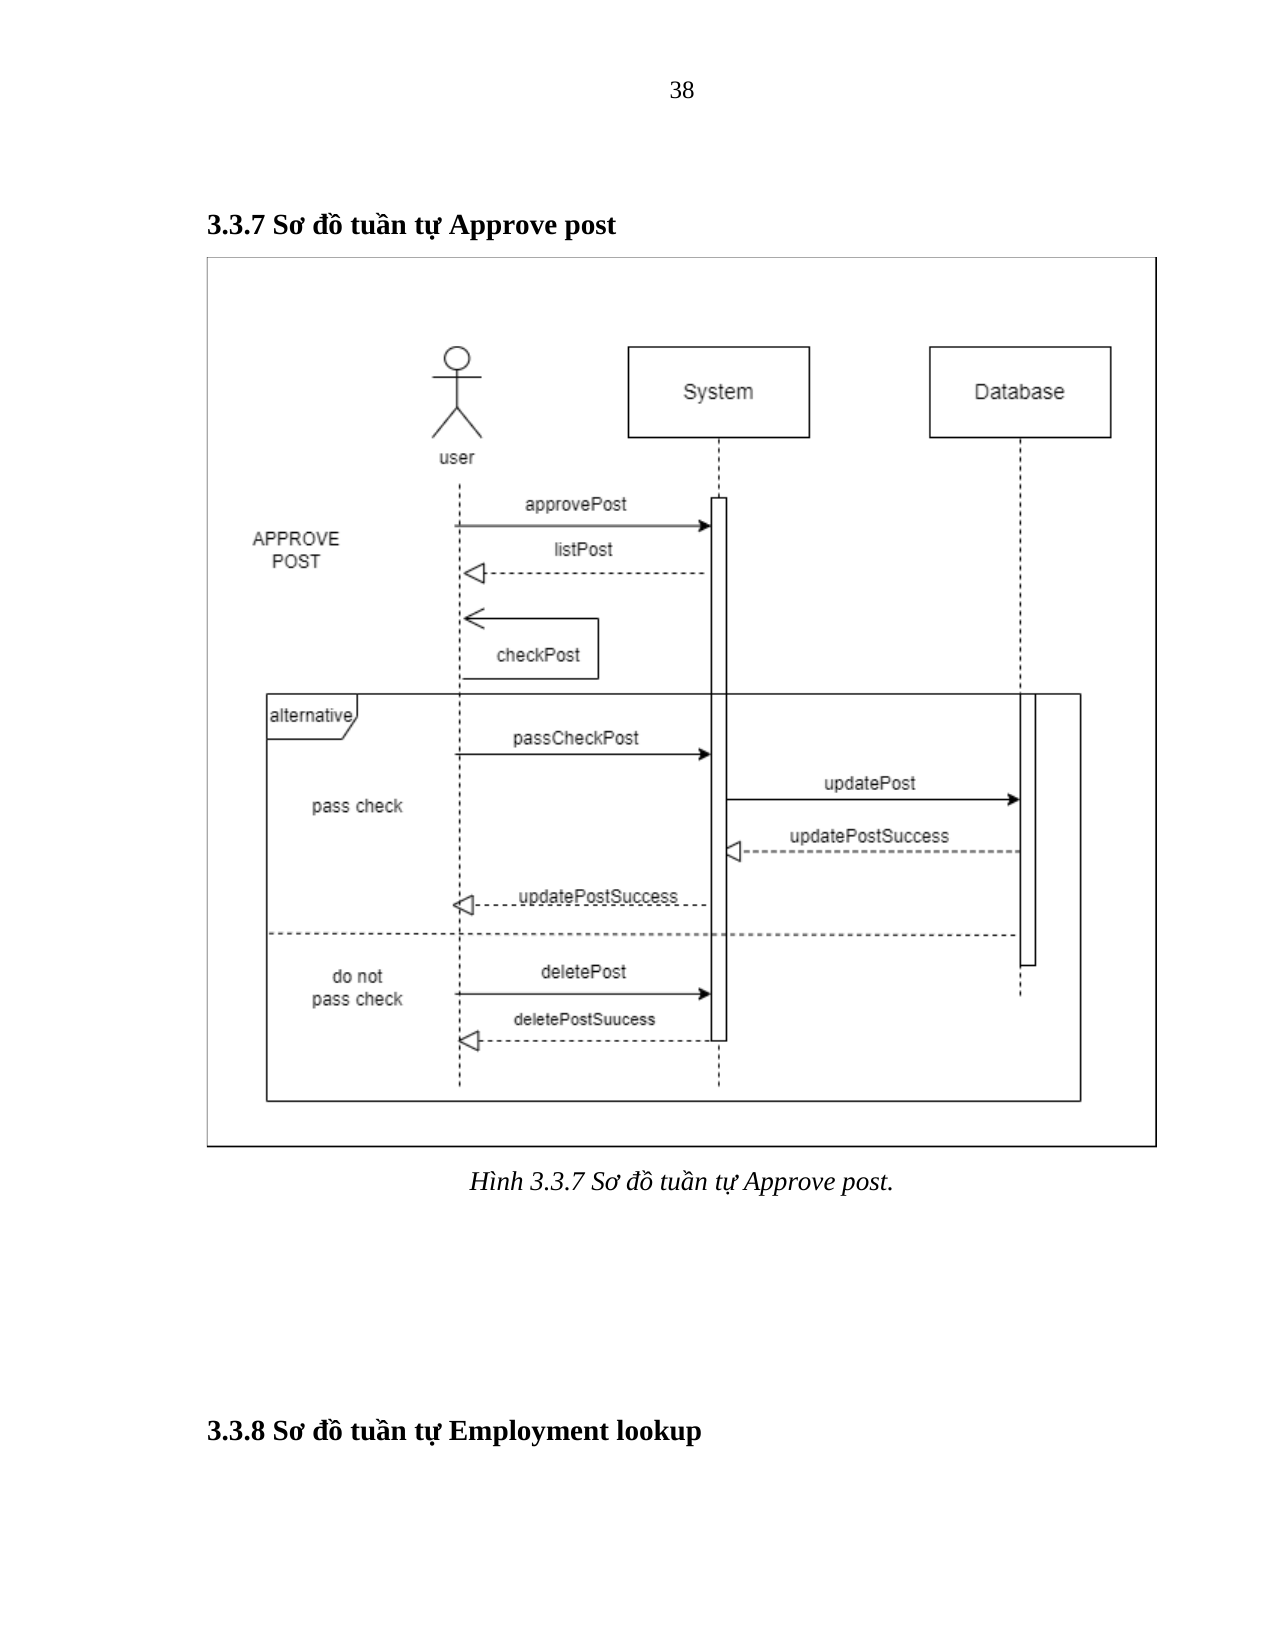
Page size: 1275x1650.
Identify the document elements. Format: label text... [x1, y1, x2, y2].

text Hình 3.3.7 Sơ đồ tuần tự Approve post. [207, 1165, 1157, 1196]
picture [206, 257, 1157, 1149]
text 3.3.8 Sơ đồ tuần tự Employment lookup [207, 1413, 1157, 1447]
text 3.3.7 Sơ đồ tuần tự Approve post [207, 207, 1157, 240]
